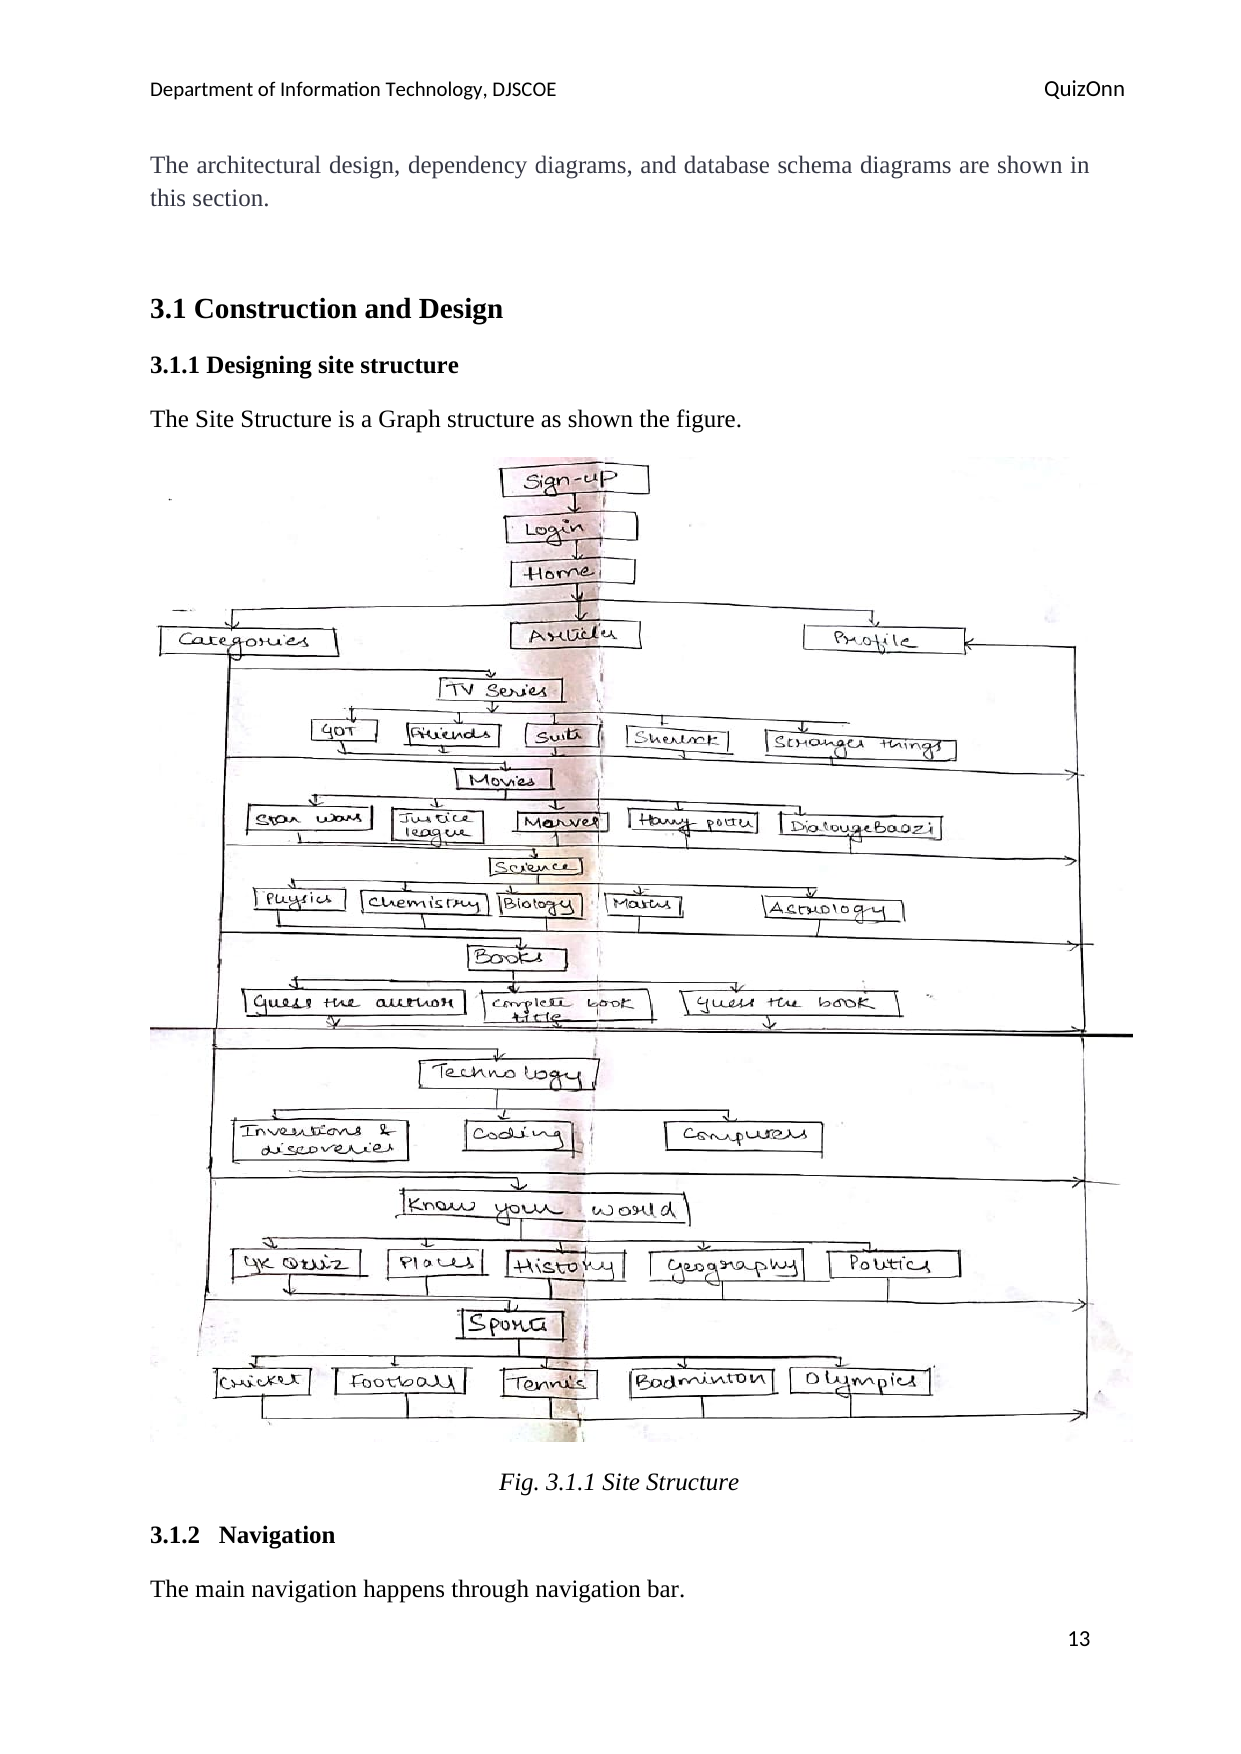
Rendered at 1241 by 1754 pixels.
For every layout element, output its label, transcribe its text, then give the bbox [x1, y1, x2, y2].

text 3.1 Construction and Design [150, 291, 1090, 324]
text 3.1.2 Navigation [150, 1520, 1090, 1549]
text 3.1.1 Designing site structure [150, 350, 1090, 379]
text The architectural design, dependency diagrams, and database schema diagrams are shown in this section. [150, 150, 1090, 212]
text Fig. 3.1.1 Site Structure [150, 1467, 1090, 1495]
text The main navigation happens through navigation bar. [150, 1574, 1090, 1603]
picture [150, 457, 1133, 1442]
text The Site Structure is a Graph structure as shown the figure. [150, 404, 1090, 433]
